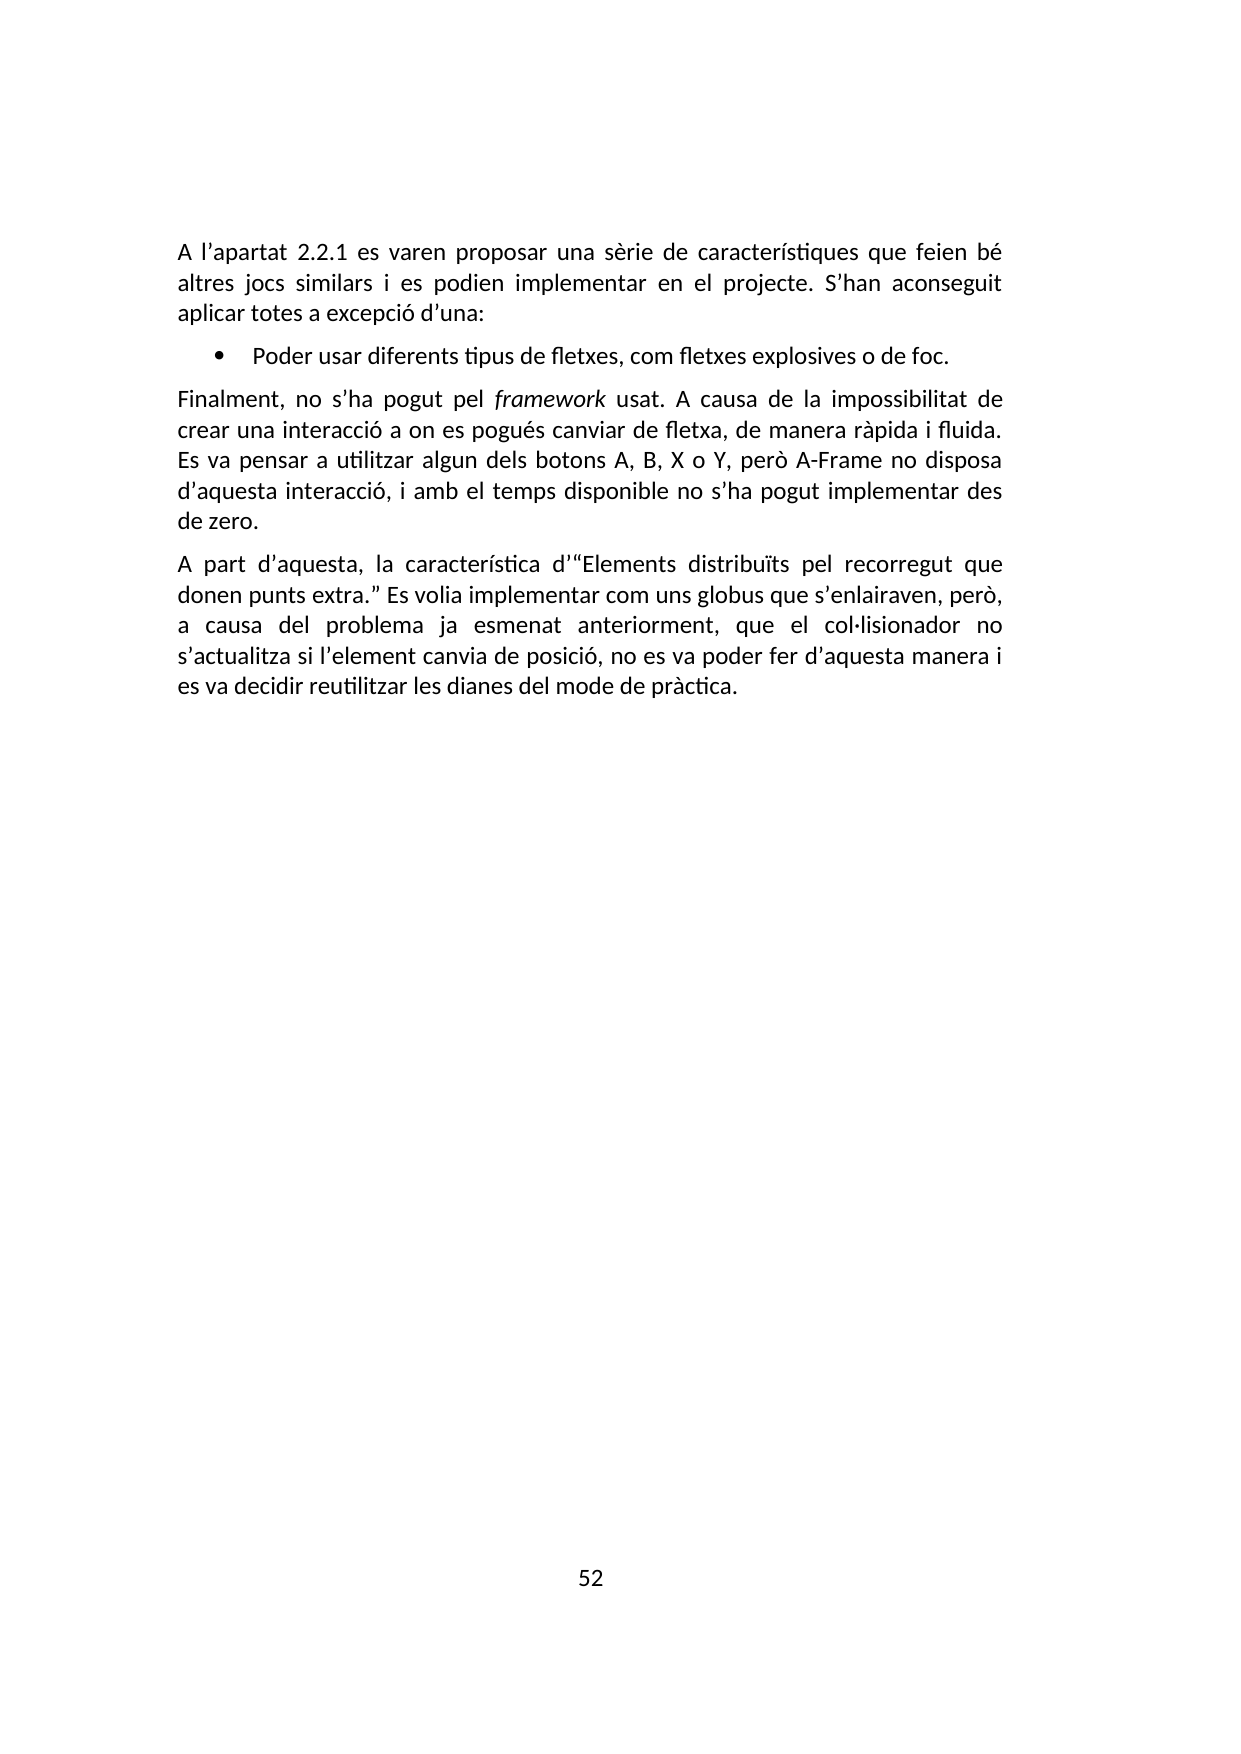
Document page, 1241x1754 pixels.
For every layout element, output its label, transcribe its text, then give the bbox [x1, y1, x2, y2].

list Poder usar diferents tipus de fletxes, com fletxes explosives o de foc. [215, 340, 1004, 371]
text A part d’aquesta, la característica d’“Elements distribuïts pel recorregut que donen punts extra.” Es volia implementar com uns globus que s’enlairaven, però, a causa del problema ja esmenat anteriorment, que el col·lisionador no s’actualitza si l’element canvia de posició, no es va poder fer d’aquesta manera i es va decidir reutilitzar les dianes del mode de pràctica. [177, 548, 1004, 701]
text A l’apartat 2.2.1 es varen proposar una sèrie de característiques que feien bé altres jocs similars i es podien implementar en el projecte. S’han aconseguit aplicar totes a excepció d’una: [177, 236, 1004, 328]
text Finalment, no s’ha pogut pel framework usat. A causa de la impossibilitat de crear una interacció a on es pogués canviar de fletxa, de manera ràpida i fluida. Es va pensar a utilitzar algun dels botons A, B, X o Y, però A-Frame no disposa d’aquesta interacció, i amb el temps disponible no s’ha pogut implementar des de zero. [177, 383, 1004, 536]
